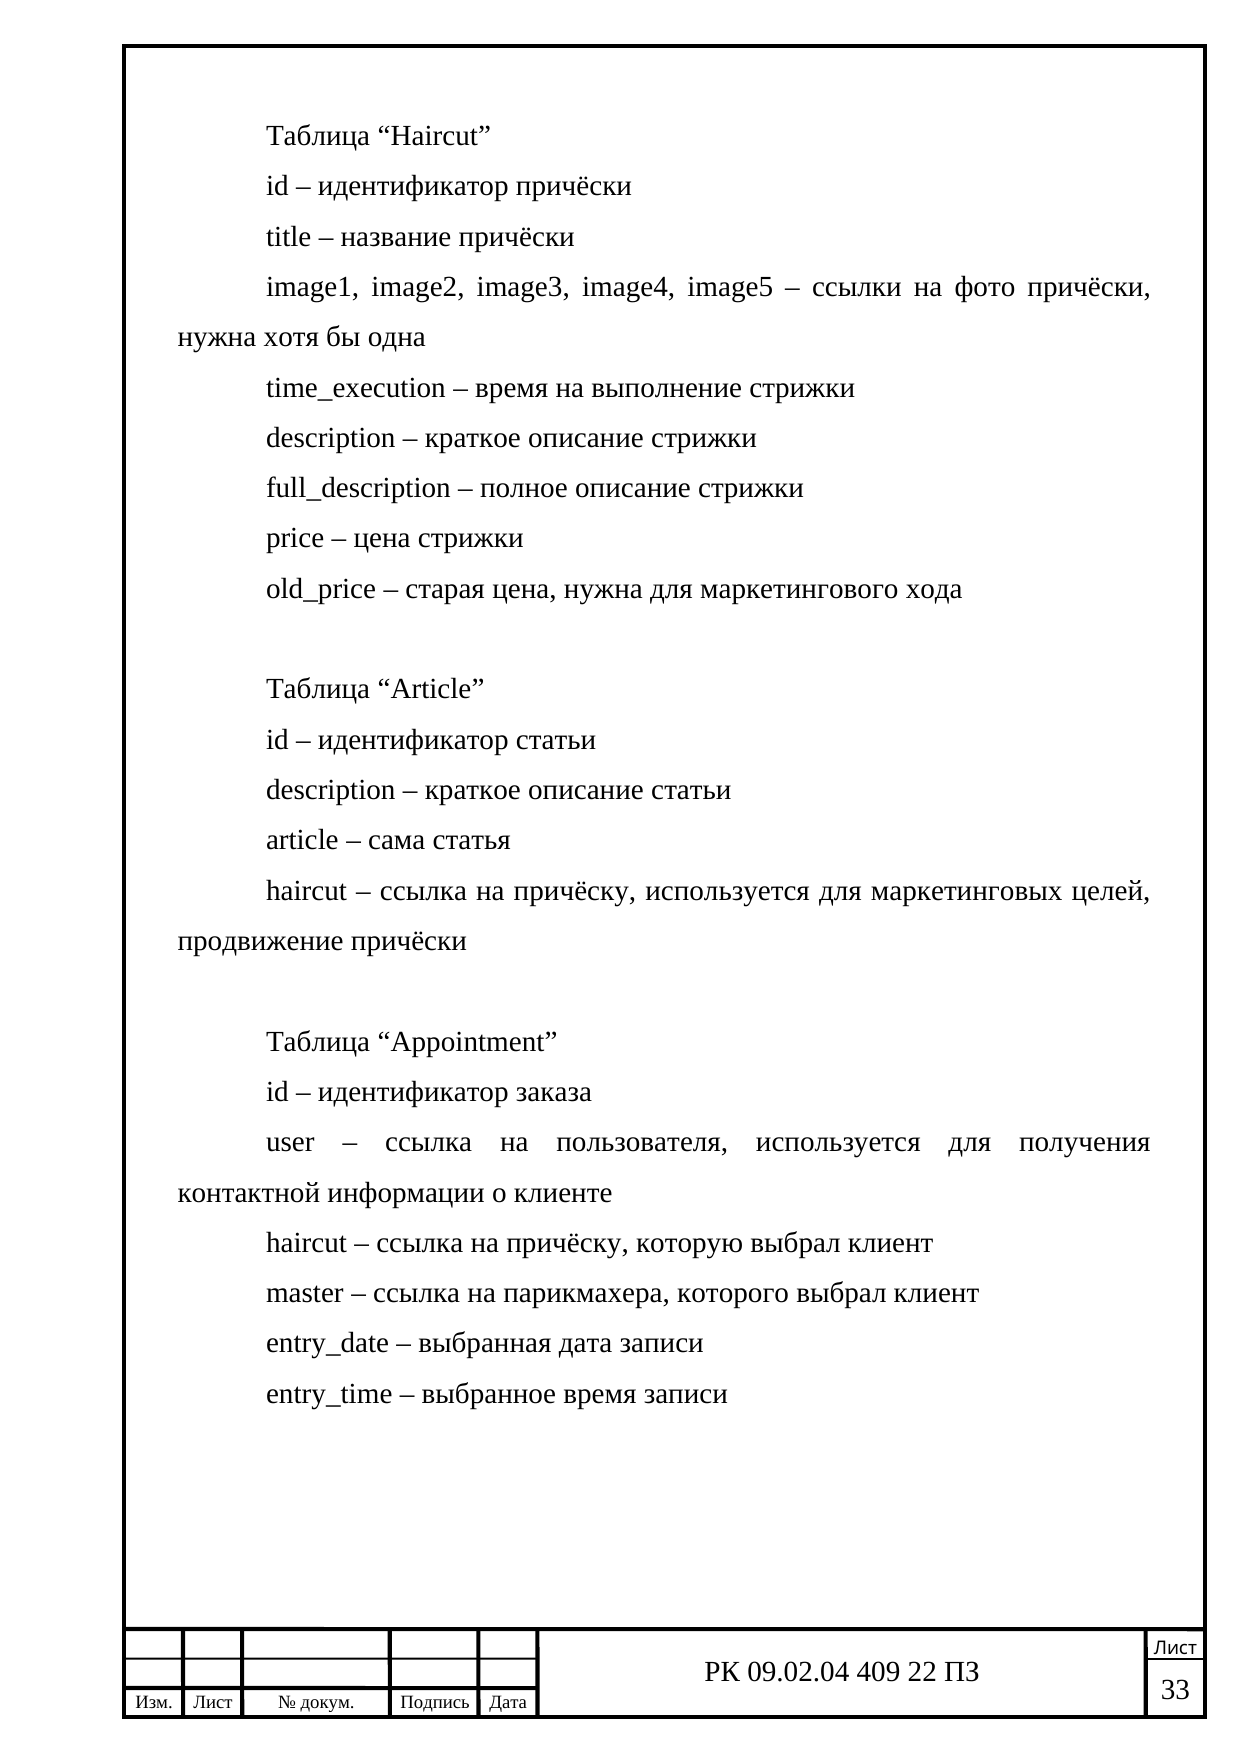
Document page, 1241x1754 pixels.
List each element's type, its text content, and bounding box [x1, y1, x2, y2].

text Таблица “Article” [177, 672, 1152, 705]
text id – идентификатор статьи [177, 722, 1152, 755]
text entry_time – выбранное время записи [177, 1376, 1152, 1409]
text description – краткое описание стрижки [177, 420, 1152, 453]
text article – сама статья [177, 822, 1152, 856]
text haircut – ссылка на причёску, используется для маркетинговых целей, продвижение причёски [177, 873, 1152, 957]
text description – краткое описание статьи [177, 772, 1152, 806]
text user – ссылка на пользователя, используется для получения контактной информации о клиенте [177, 1124, 1152, 1208]
text image1, image2, image3, image4, image5 – ссылки на фото причёски, нужна хотя бы одна [177, 269, 1152, 353]
text old_price – старая цена, нужна для маркетингового хода [177, 571, 1152, 604]
text Таблица “Haircut” [177, 118, 1152, 152]
text time_execution – время на выполнение стрижки [177, 370, 1152, 403]
text Таблица “Appointment” [177, 1024, 1152, 1057]
text id – идентификатор заказа [177, 1074, 1152, 1108]
text full_description – полное описание стрижки [177, 470, 1152, 504]
text entry_date – выбранная дата записи [177, 1326, 1152, 1359]
text title – название причёски [177, 219, 1152, 252]
text id – идентификатор причёски [177, 168, 1152, 202]
text haircut – ссылка на причёску, которую выбрал клиент [177, 1225, 1152, 1258]
text master – ссылка на парикмахера, которого выбрал клиент [177, 1275, 1152, 1309]
text price – цена стрижки [177, 521, 1152, 554]
